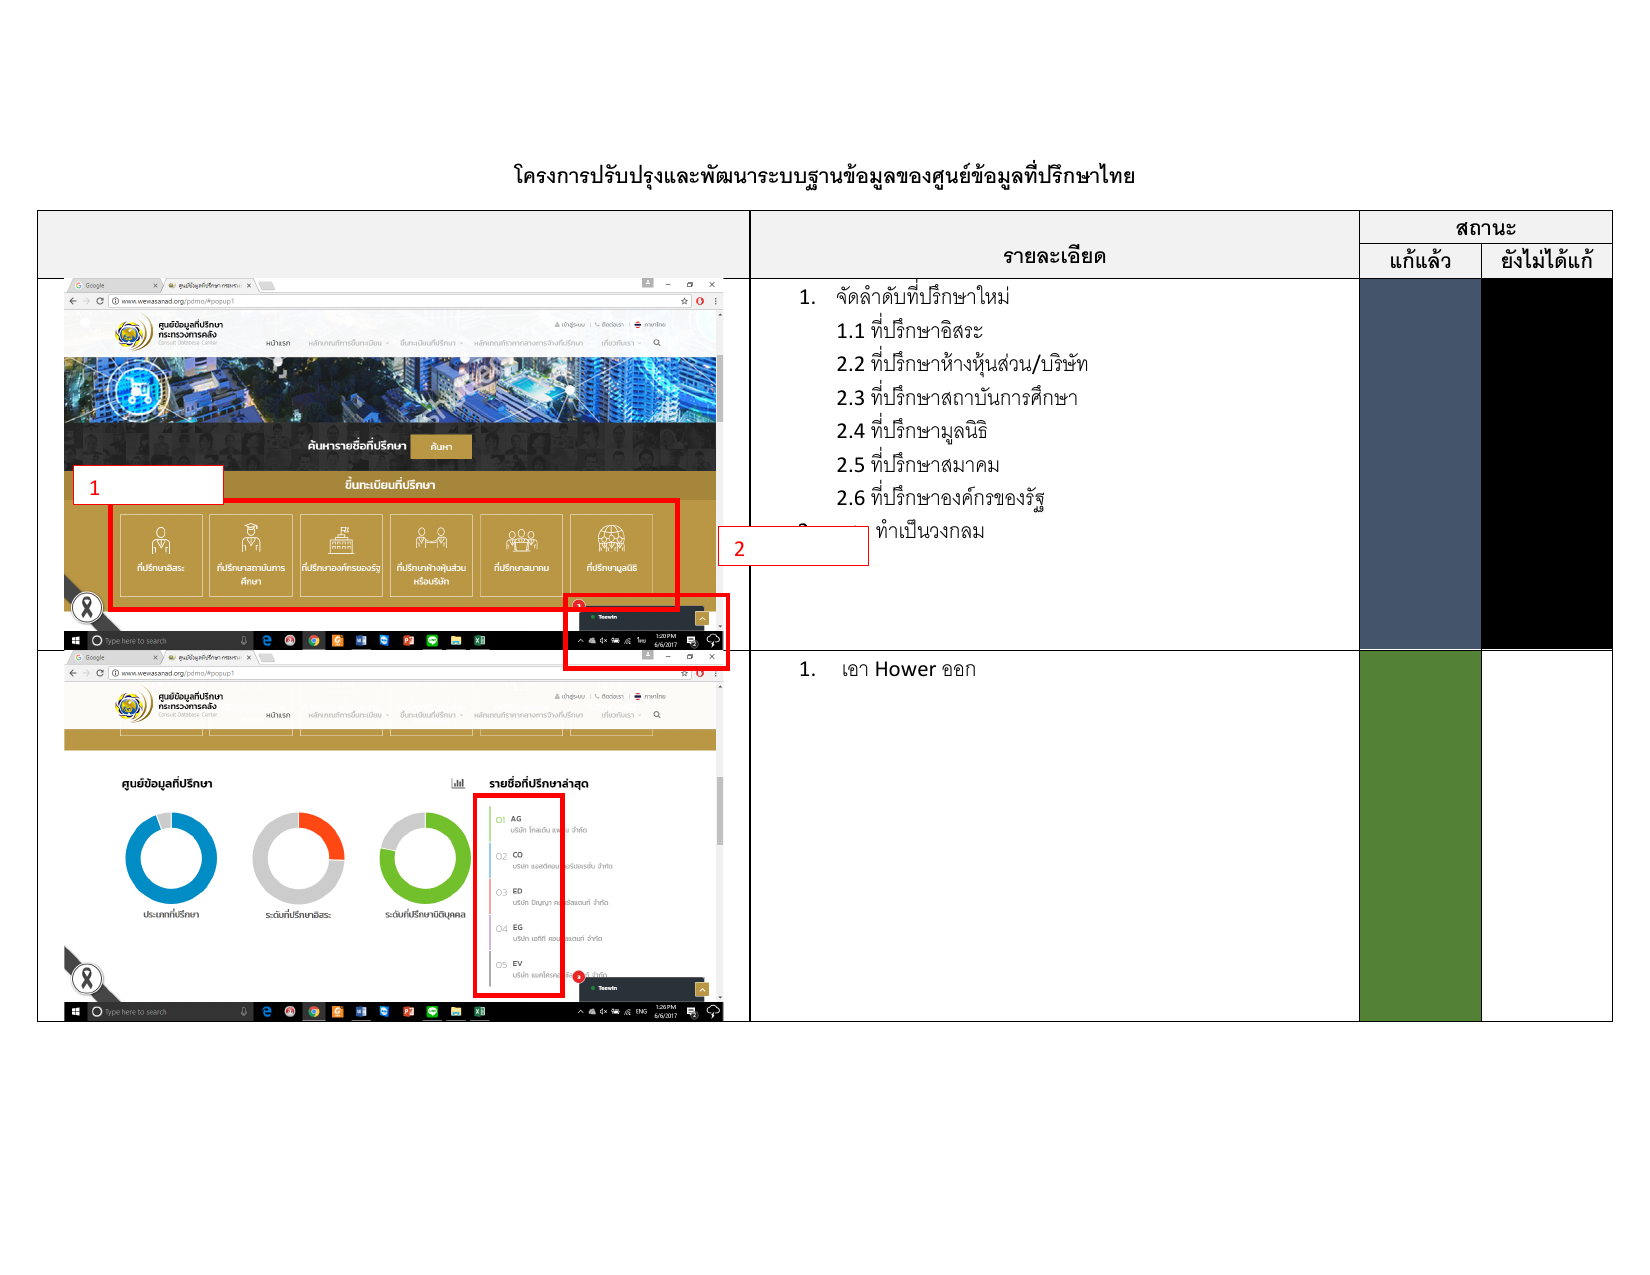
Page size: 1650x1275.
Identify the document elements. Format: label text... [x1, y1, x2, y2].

table_header สถานะ [1360, 211, 1612, 243]
table_cell เอา Hower ออก [751, 651, 1359, 1021]
table_header รายละเอียด [751, 211, 1359, 278]
table_cell [1360, 279, 1481, 649]
table_cell [724, 279, 749, 526]
picture [568, 597, 675, 607]
table_cell ยังไม่ได้แก้ [1482, 244, 1612, 278]
table_cell จัดลำดับที่ปรึกษาใหม่ 1.1 ที่ปรึกษาอิสระ 2.2 ที่ปรึกษาห้างหุ้นส่วน/บริษัท 2.3 ที่ปรึกษาสถาบันการศึกษา 2.4 ที่ปรึกษามูลนิธิ 2.5 ที่ปรึกษาสมาคม 2.6 ที่ปรึกษาองค์กรของรัฐ 2. แชท ทำเป็นวงกลม [751, 279, 1359, 649]
picture [568, 597, 724, 666]
text โครงการปรับปรุงและพัฒนาระบบฐานข้อมูลของศูนย์ข้อมูลที่ปรึกษาไทย [150, 159, 1500, 191]
table_cell [1482, 279, 1612, 649]
table_cell [724, 566, 749, 649]
table_cell [1482, 651, 1612, 1021]
table_cell [724, 651, 749, 1021]
table_cell แก้แล้ว [1360, 244, 1481, 278]
table_cell [1360, 651, 1481, 1021]
table_header [38, 211, 749, 278]
table_cell [38, 279, 64, 649]
table_cell [38, 651, 64, 1021]
picture [113, 503, 675, 607]
picture [64, 278, 724, 1021]
